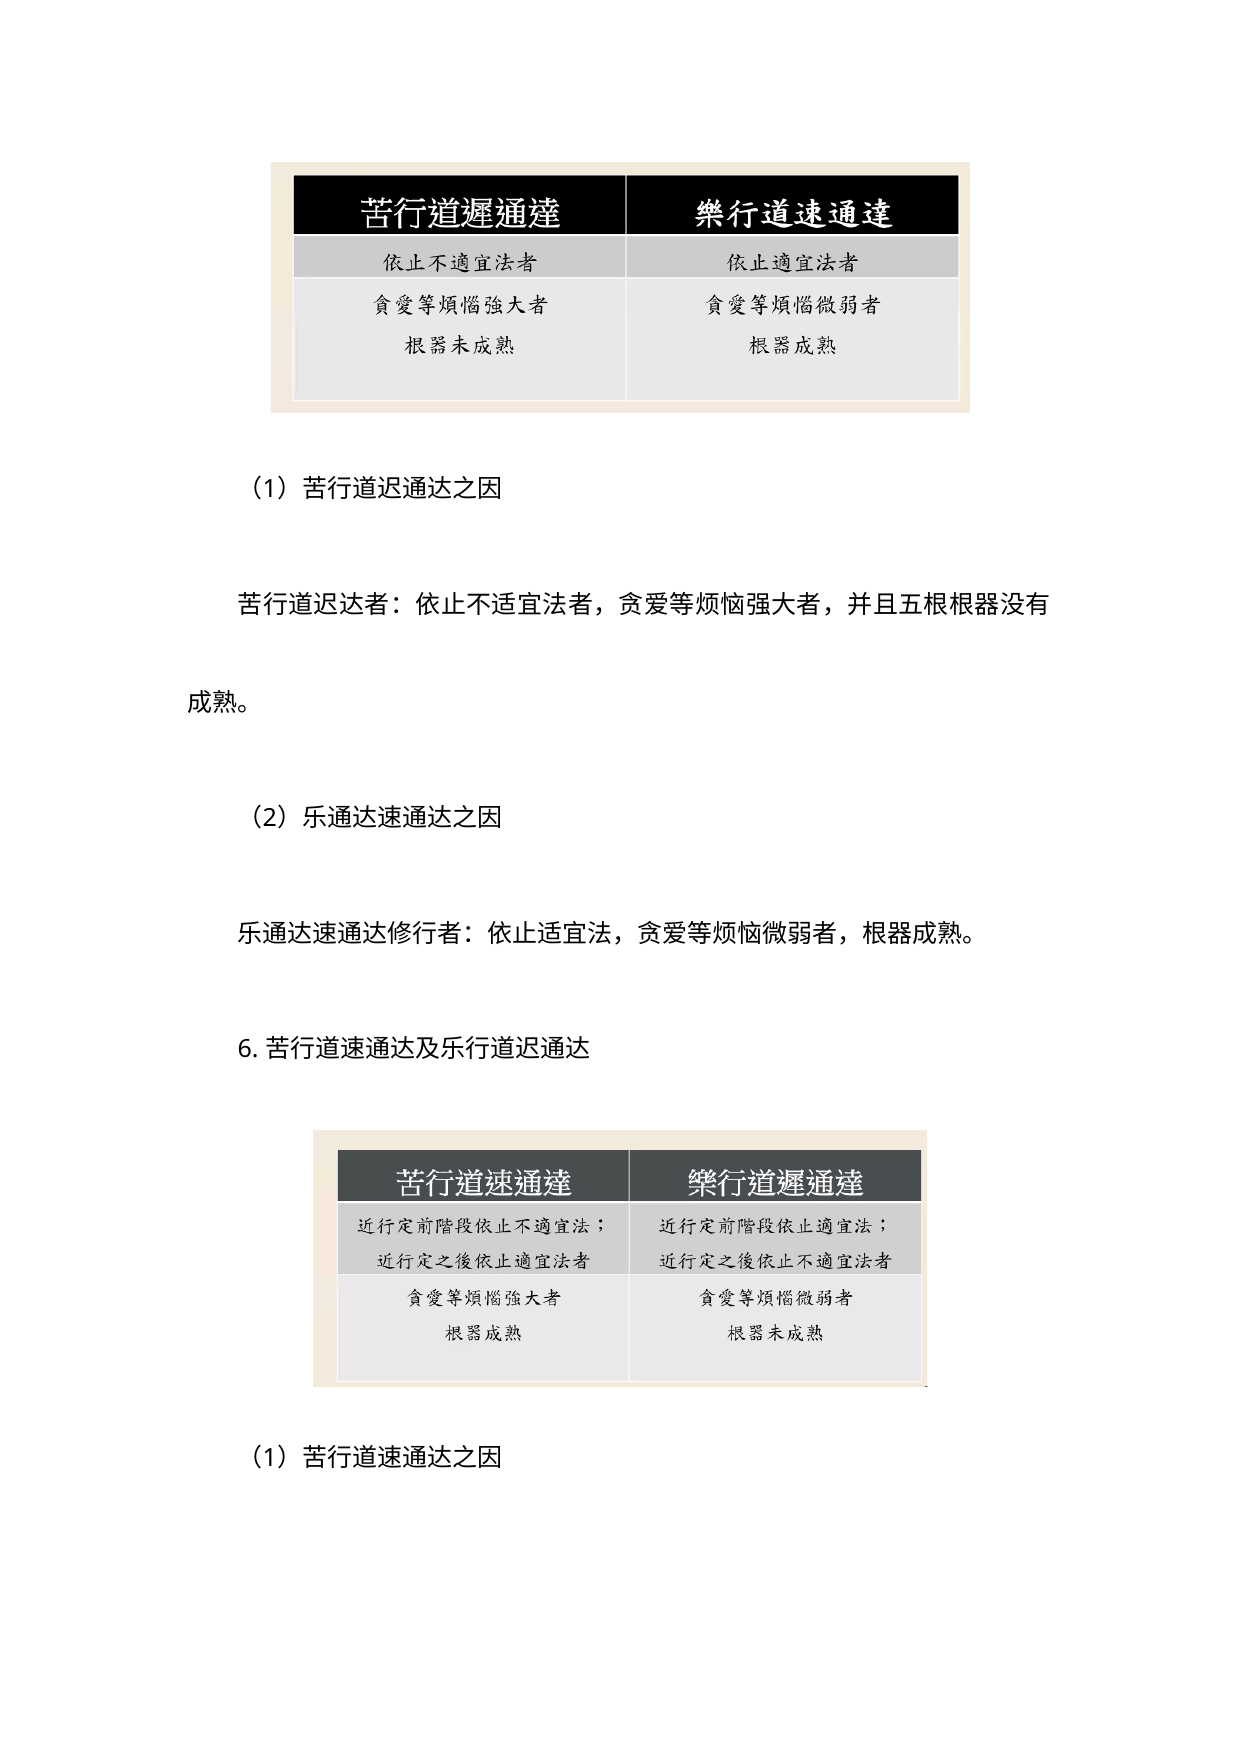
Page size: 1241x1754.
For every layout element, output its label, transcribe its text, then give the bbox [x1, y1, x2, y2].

text （1）苦行道迟通达之因 [187, 454, 1053, 519]
text 乐通达速通达修行者：依止适宜法，贪爱等烦恼微弱者，根器成熟。 [187, 899, 1053, 964]
text （2）乐通达速通达之因 [187, 783, 1053, 848]
picture [313, 1130, 928, 1387]
picture [270, 162, 970, 413]
text （1）苦行道速通达之因 [187, 1423, 1053, 1488]
text 6. 苦行道速通达及乐行道迟通达 [187, 1014, 1053, 1079]
text 苦行道迟达者：依止不适宜法者，贪爱等烦恼强大者，并且五根根器没有成熟。 [187, 570, 1053, 733]
